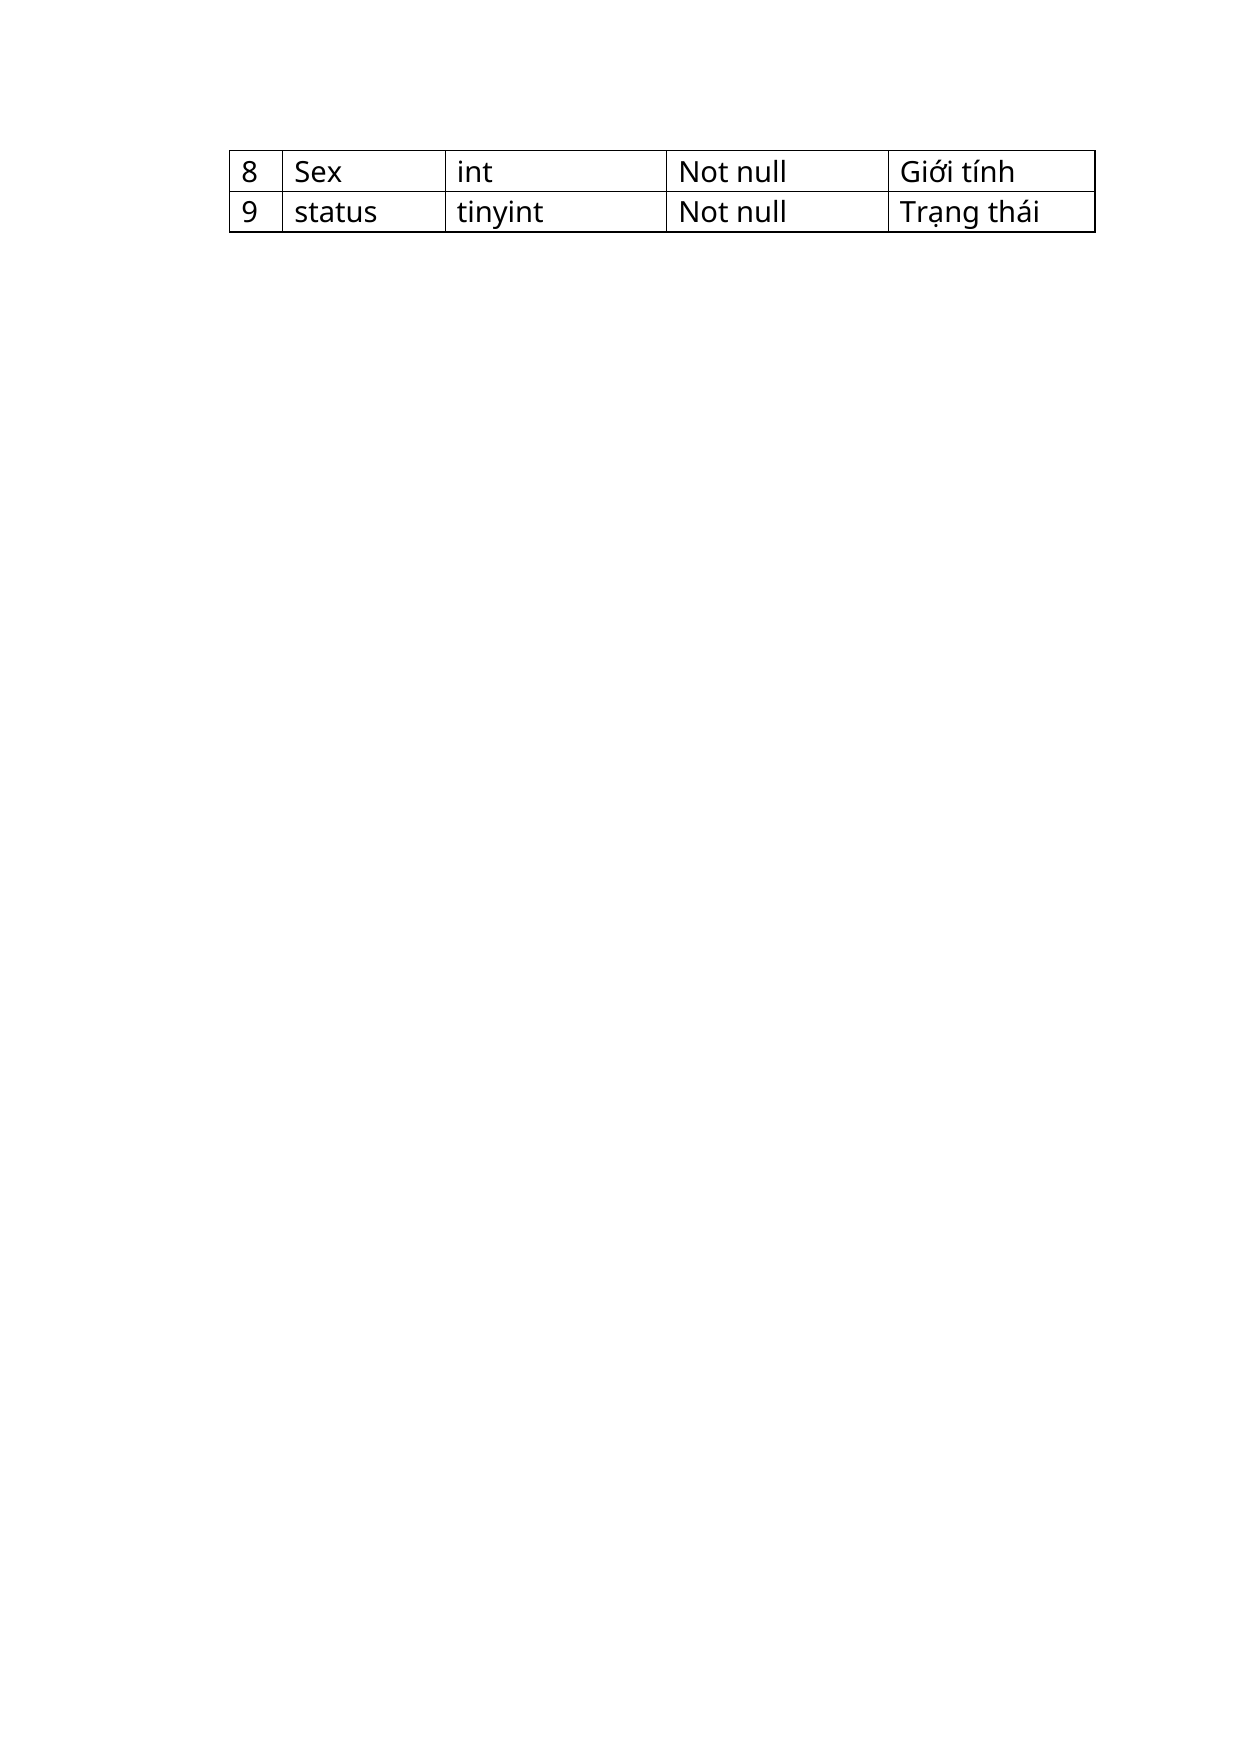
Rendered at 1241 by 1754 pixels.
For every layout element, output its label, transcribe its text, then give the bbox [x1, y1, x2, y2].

table_cell Trạng thái [889, 192, 1094, 231]
table_cell Giới tính [889, 151, 1094, 191]
table_cell int [446, 151, 666, 191]
table_cell tinyint [446, 192, 666, 231]
table_cell Sex [283, 151, 445, 191]
table_cell 9 [230, 192, 282, 231]
table_cell status [283, 192, 445, 231]
table_cell Not null [667, 192, 888, 231]
table_cell 8 [230, 151, 282, 191]
table_cell Not null [667, 151, 888, 191]
